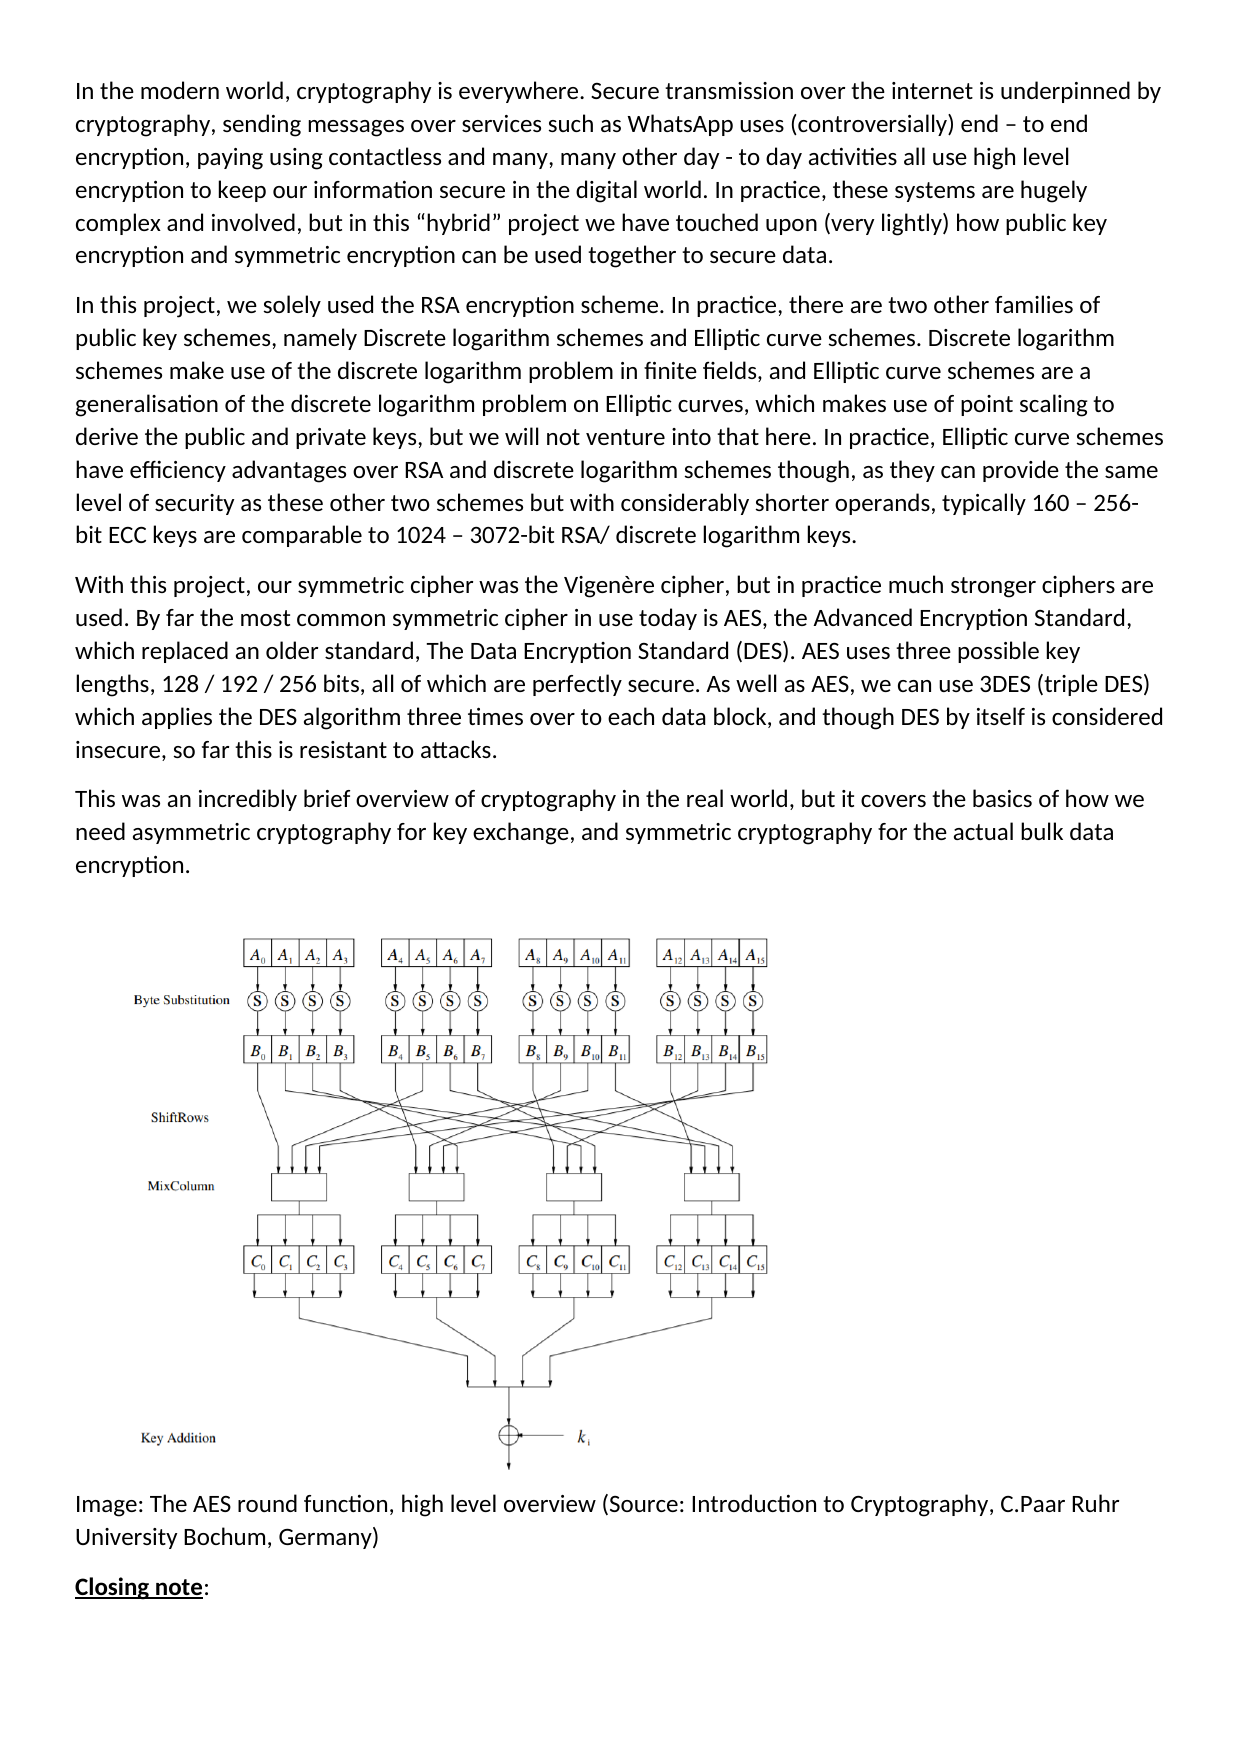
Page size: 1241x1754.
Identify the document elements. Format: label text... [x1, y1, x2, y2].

text With this project, our symmetric cipher was the Vigenère cipher, but in practice much stronger ciphers are used. By far the most common symmetric cipher in use today is AES, the Advanced Encryption Standard, which replaced an older standard, The Data Encryption Standard (DES). AES uses three possible key lengths, 128 / 192 / 256 bits, all of which are perfectly secure. As well as AES, we can use 3DES (triple DES) which applies the DES algorithm three times over to each data block, and though DES by itself is considered insecure, so far this is resistant to attacks. [75, 569, 1165, 764]
text Closing note: [75, 1571, 1165, 1602]
text Image: The AES round function, high level overview (Source: Introduction to Cryptography, C.Paar Ruhr University Bochum, Germany) [75, 1488, 1165, 1552]
text This was an incredibly brief overview of cryptography in the real world, but it covers the basics of how we need asymmetric cryptography for key exchange, and symmetric cryptography for the actual bulk data encryption. [75, 783, 1165, 880]
text In the modern world, cryptography is everywhere. Secure transmission over the internet is underpinned by cryptography, sending messages over services such as WhatsApp uses (controversially) end – to end encryption, paying using contactless and many, many other day - to day activities all use high level encryption to keep our information secure in the digital world. In practice, these systems are hugely complex and involved, but in this “hybrid” project we have touched upon (very lightly) how public key encryption and symmetric encryption can be used together to secure data. [75, 75, 1165, 270]
text In this project, we solely used the RSA encryption scheme. In practice, there are two other families of public key schemes, namely Discrete logarithm schemes and Elliptic curve schemes. Discrete logarithm schemes make use of the discrete logarithm problem in finite fields, and Elliptic curve schemes are a generalisation of the discrete logarithm problem on Elliptic curves, which makes use of point scaling to derive the public and private keys, but we will not venture into that here. In practice, Elliptic curve schemes have efficiency advantages over RSA and discrete logarithm schemes though, as they can provide the same level of security as these other two schemes but with considerably shorter operands, typically 160 – 256-bit ECC keys are comparable to 1024 – 3072-bit RSA/ discrete logarithm keys. [75, 289, 1165, 550]
